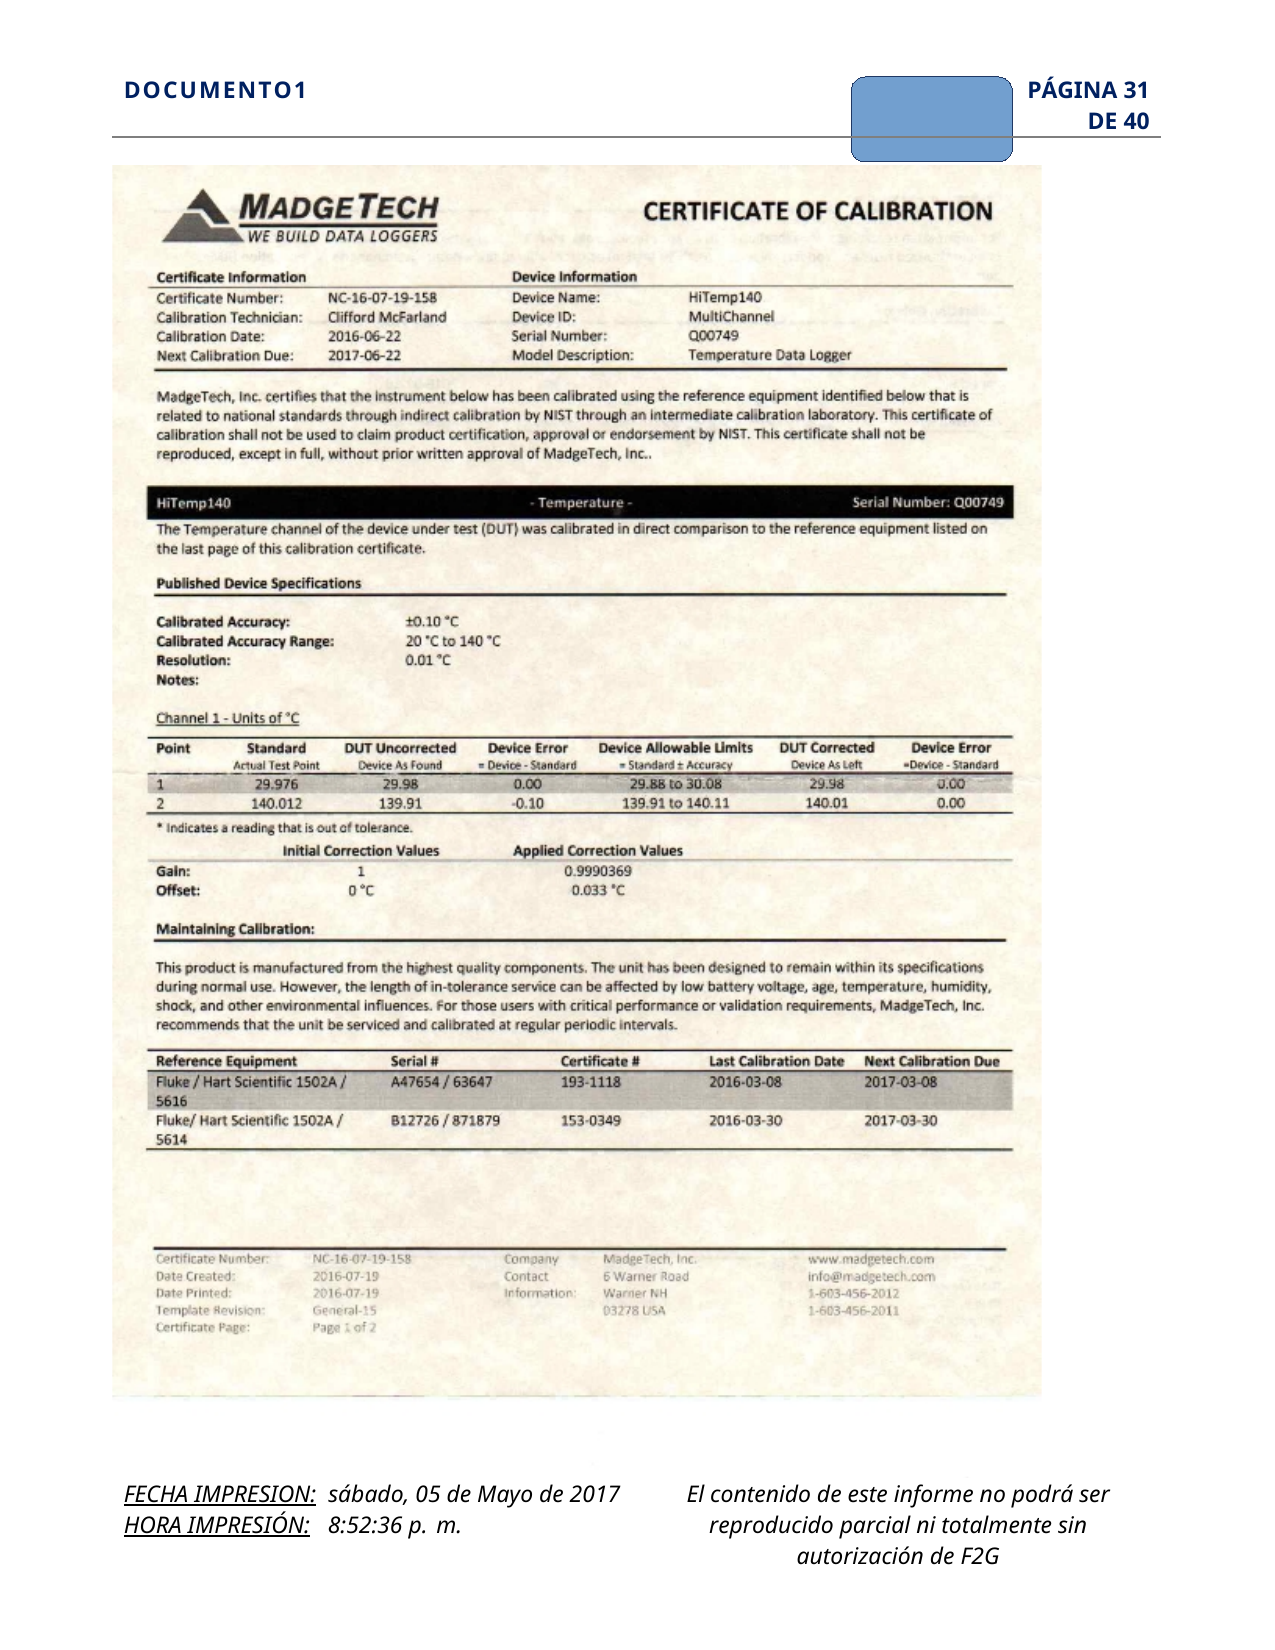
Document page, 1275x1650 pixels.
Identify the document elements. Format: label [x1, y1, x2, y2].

picture [112, 165, 1042, 1478]
